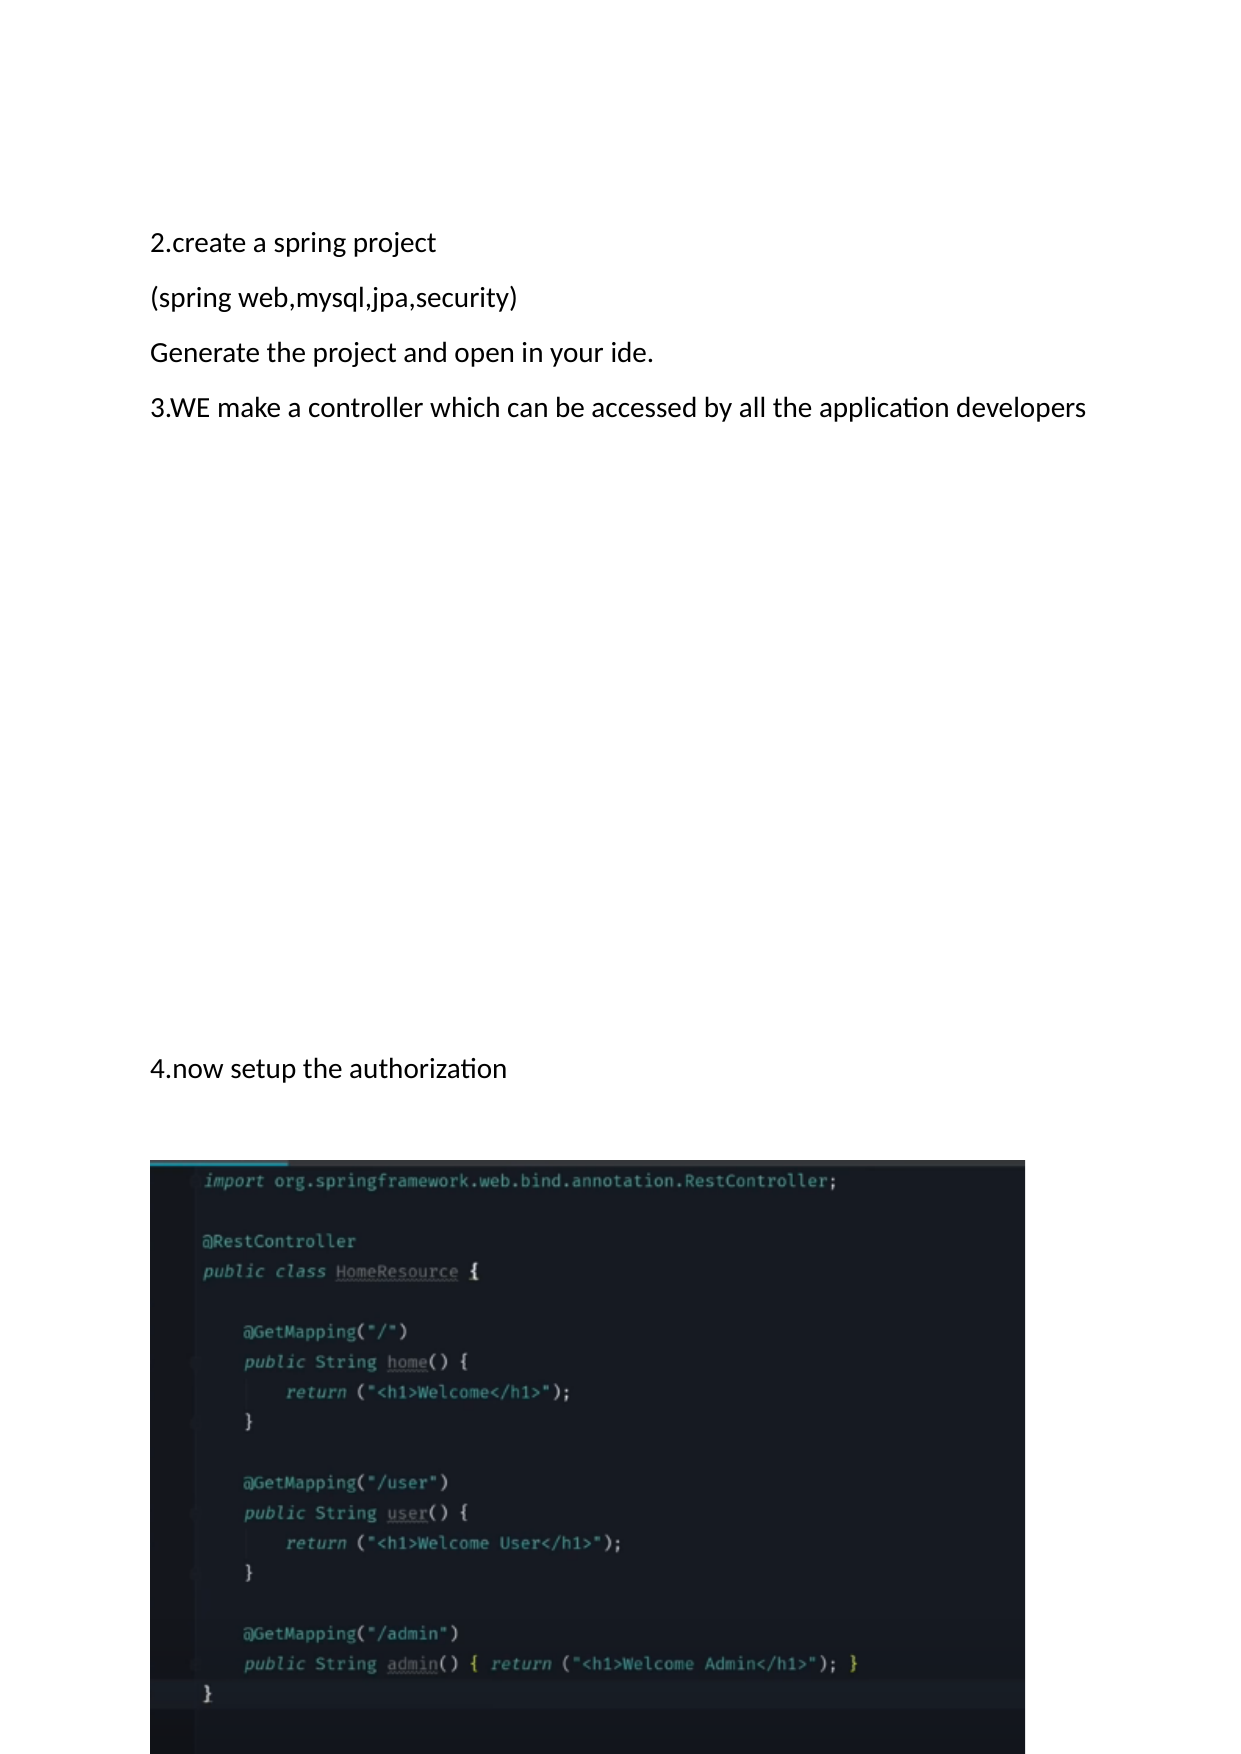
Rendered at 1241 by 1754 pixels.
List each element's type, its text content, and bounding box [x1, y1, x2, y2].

text (spring web,mysql,jpa,security) [150, 279, 1090, 315]
text 4.now setup the authorization [150, 1051, 1090, 1086]
text Generate the project and open in your ide. [150, 334, 1090, 370]
picture [150, 1160, 1025, 1754]
text 2.create a spring project [150, 224, 1090, 260]
text 3.WE make a controller which can be accessed by all the application developers [150, 389, 1090, 425]
